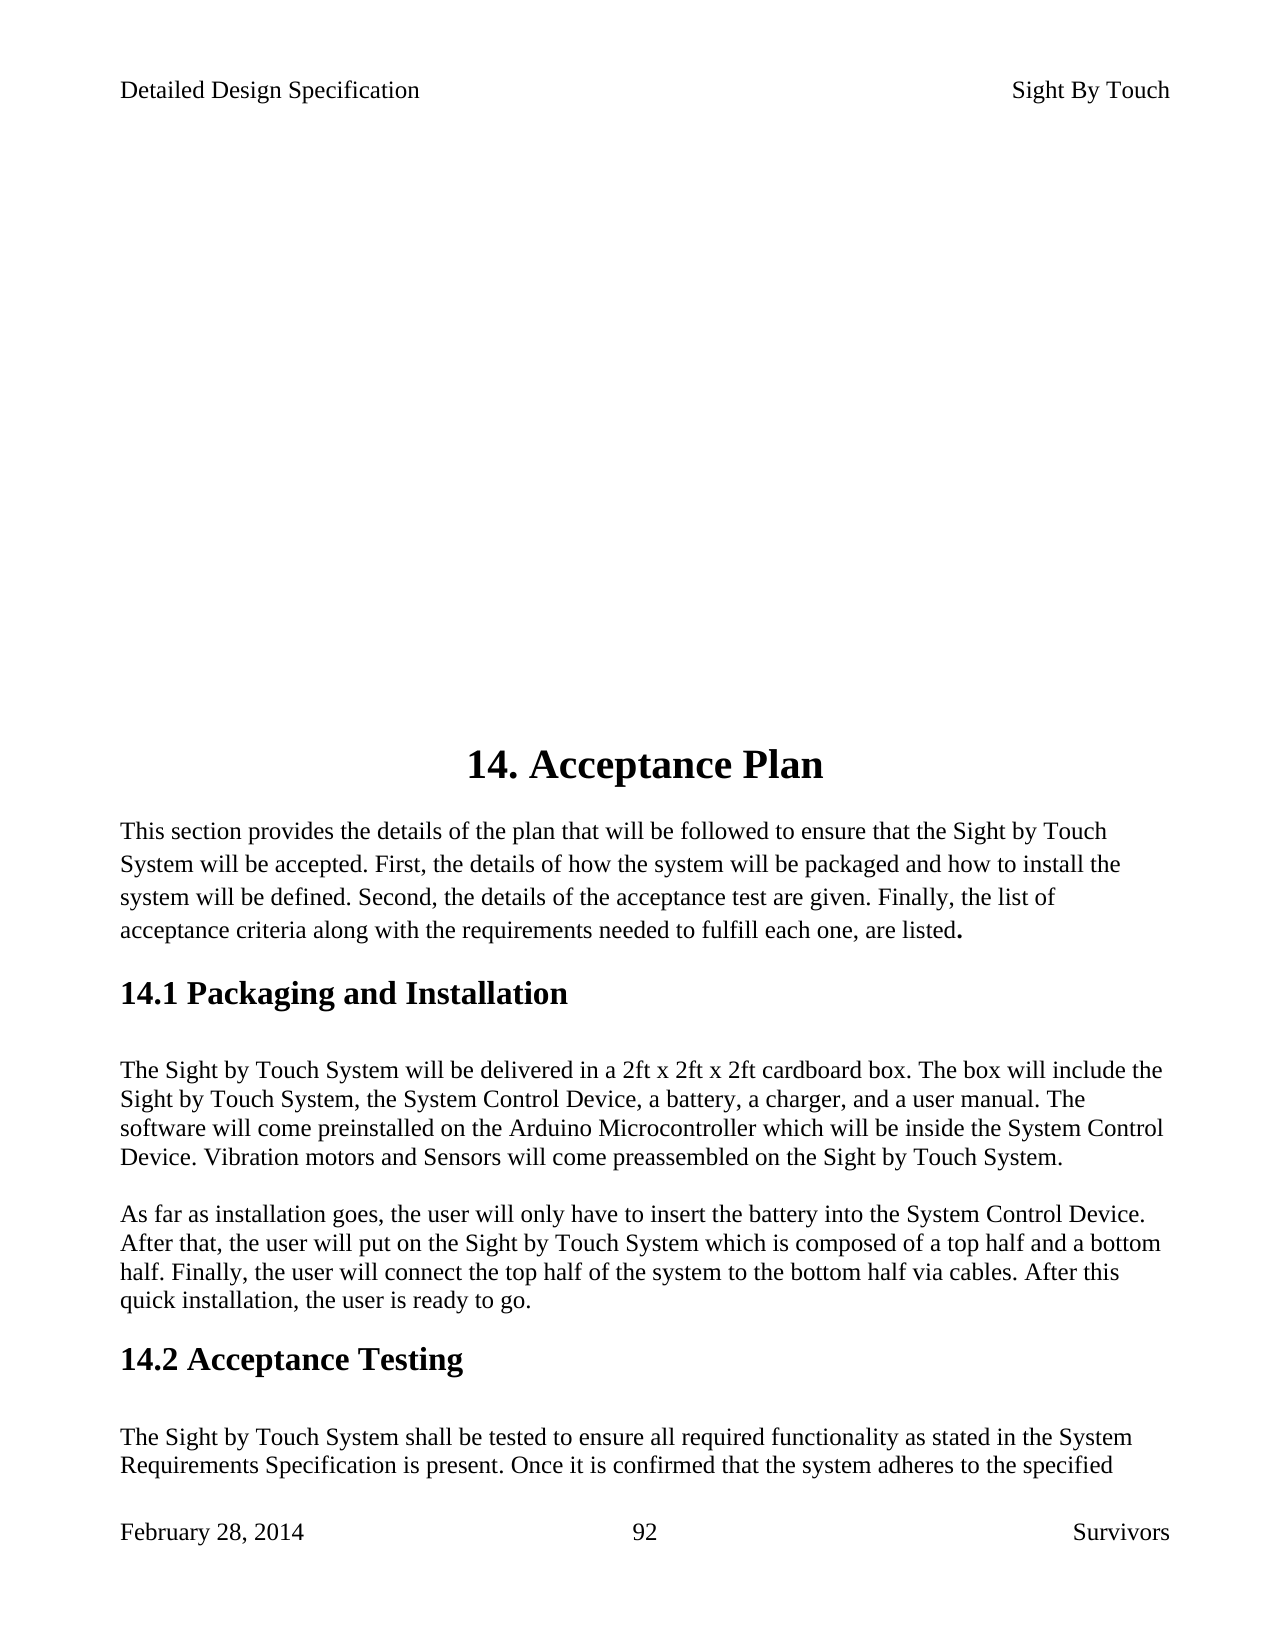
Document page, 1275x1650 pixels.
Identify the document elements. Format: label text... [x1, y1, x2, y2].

text 14. Acceptance Plan [120, 740, 1170, 788]
text As far as installation goes, the user will only have to insert the battery into the System Control Device. After that, the user will put on the Sight by Touch System which is composed of a top half and a bottom half. Finally, the user will connect the top half of the system to the bottom half via cables. After this quick installation, the user is ready to go. [120, 1199, 1170, 1314]
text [120, 1422, 1170, 1479]
subtitle 14.1 Packaging and Installation [120, 973, 1170, 1011]
subtitle 14.2 Acceptance Testing [120, 1339, 1170, 1378]
text This section provides the details of the plan that will be followed to ensure that the Sight by Touch System will be accepted. First, the details of how the system will be packaged and how to install the system will be defined. Second, the details of the acceptance test are given. Finally, the list of acceptance criteria along with the requirements needed to fulfill each one, are listed. [120, 816, 1170, 944]
text The Sight by Touch System will be delivered in a 2ft x 2ft x 2ft cardboard box. The box will include the Sight by Touch System, the System Control Device, a battery, a charger, and a user manual. The software will come preinstalled on the Arduino Microcontroller which will be inside the System Control Device. Vibration motors and Sensors will come preassembled on the Sight by Touch System. [120, 1056, 1170, 1171]
